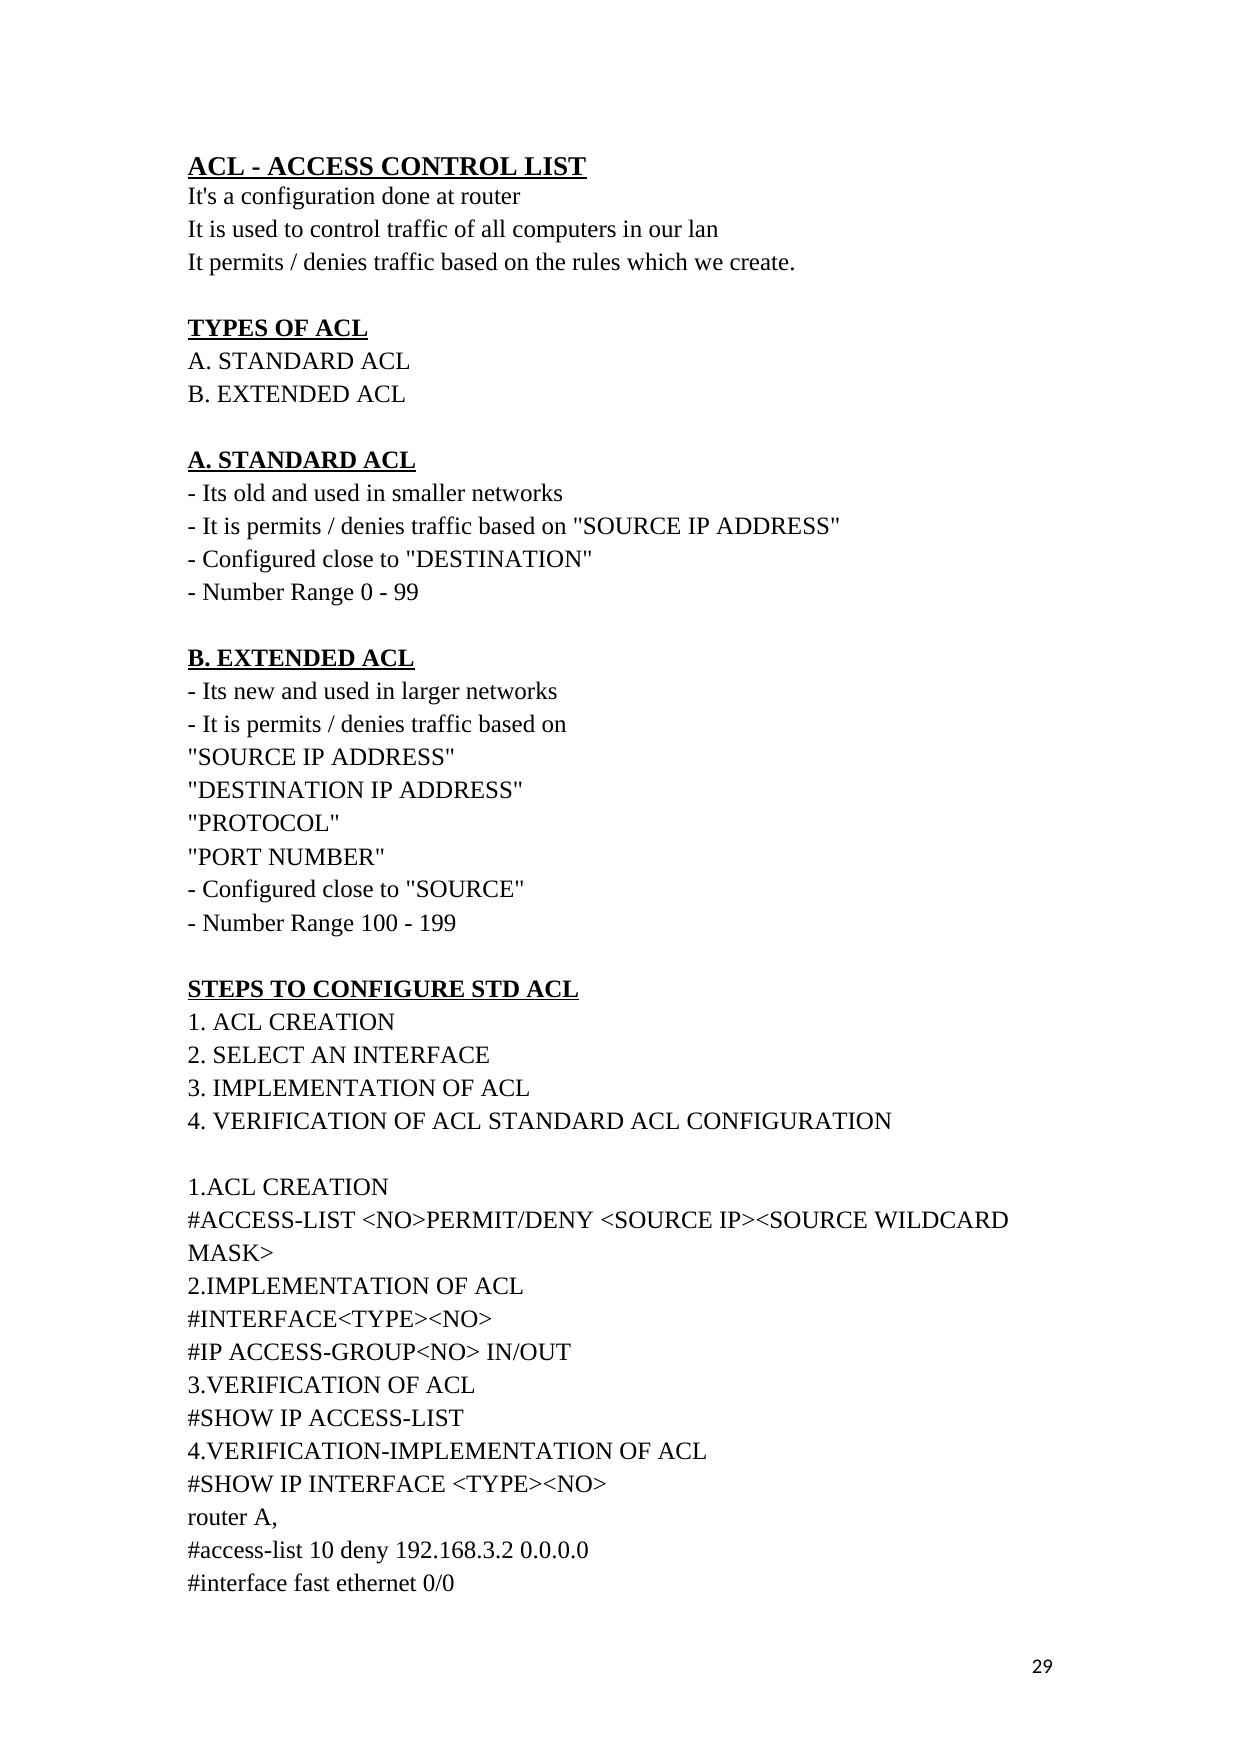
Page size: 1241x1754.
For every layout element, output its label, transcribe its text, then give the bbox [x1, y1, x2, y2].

text 4.VERIFICATION-IMPLEMENTATION OF ACL [187, 1436, 1053, 1465]
text 3.VERIFICATION OF ACL [187, 1370, 1053, 1399]
text - Number Range 0 - 99 [187, 577, 1053, 606]
text A. STANDARD ACL [187, 445, 1053, 474]
text STEPS TO CONFIGURE STD ACL [187, 974, 1053, 1002]
text #IP ACCESS-GROUP<NO> IN/OUT [187, 1337, 1053, 1366]
text #ACCESS-LIST <NO>PERMIT/DENY <SOURCE IP><SOURCE WILDCARD MASK> [187, 1205, 1053, 1267]
text "PORT NUMBER" [187, 842, 1053, 870]
text - Configured close to "SOURCE" [187, 874, 1053, 903]
text "PROTOCOL" [187, 808, 1053, 837]
text #interface fast ethernet 0/0 [187, 1568, 1053, 1597]
text - Configured close to "DESTINATION" [187, 544, 1053, 573]
text A. STANDARD ACL [187, 346, 1053, 375]
text B. EXTENDED ACL [187, 643, 1053, 672]
text - It is permits / denies traffic based on [187, 709, 1053, 738]
text It permits / denies traffic based on the rules which we create. [187, 247, 1053, 276]
text It is used to control traffic of all computers in our lan [187, 214, 1053, 243]
text 1.ACL CREATION [187, 1172, 1053, 1201]
text 2. SELECT AN INTERFACE [187, 1040, 1053, 1068]
text - Its new and used in larger networks [187, 676, 1053, 705]
text "SOURCE IP ADDRESS" [187, 742, 1053, 771]
text B. EXTENDED ACL [187, 379, 1053, 408]
text #access-list 10 deny 192.168.3.2 0.0.0.0 [187, 1535, 1053, 1564]
text router A, [187, 1502, 1053, 1531]
text #SHOW IP ACCESS-LIST [187, 1403, 1053, 1432]
text 1. ACL CREATION [187, 1007, 1053, 1035]
text #SHOW IP INTERFACE <TYPE><NO> [187, 1469, 1053, 1498]
text - Its old and used in smaller networks [187, 478, 1053, 507]
text - Number Range 100 - 199 [187, 908, 1053, 936]
text - It is permits / denies traffic based on "SOURCE IP ADDRESS" [187, 511, 1053, 540]
text It's a configuration done at router [187, 181, 1053, 210]
text ACL - ACCESS CONTROL LIST [187, 150, 1053, 181]
text 2.IMPLEMENTATION OF ACL [187, 1271, 1053, 1299]
text #INTERFACE<TYPE><NO> [187, 1304, 1053, 1333]
text 4. VERIFICATION OF ACL STANDARD ACL CONFIGURATION [187, 1106, 1053, 1134]
text TYPES OF ACL [187, 313, 1053, 342]
text "DESTINATION IP ADDRESS" [187, 776, 1053, 804]
text 3. IMPLEMENTATION OF ACL [187, 1073, 1053, 1101]
